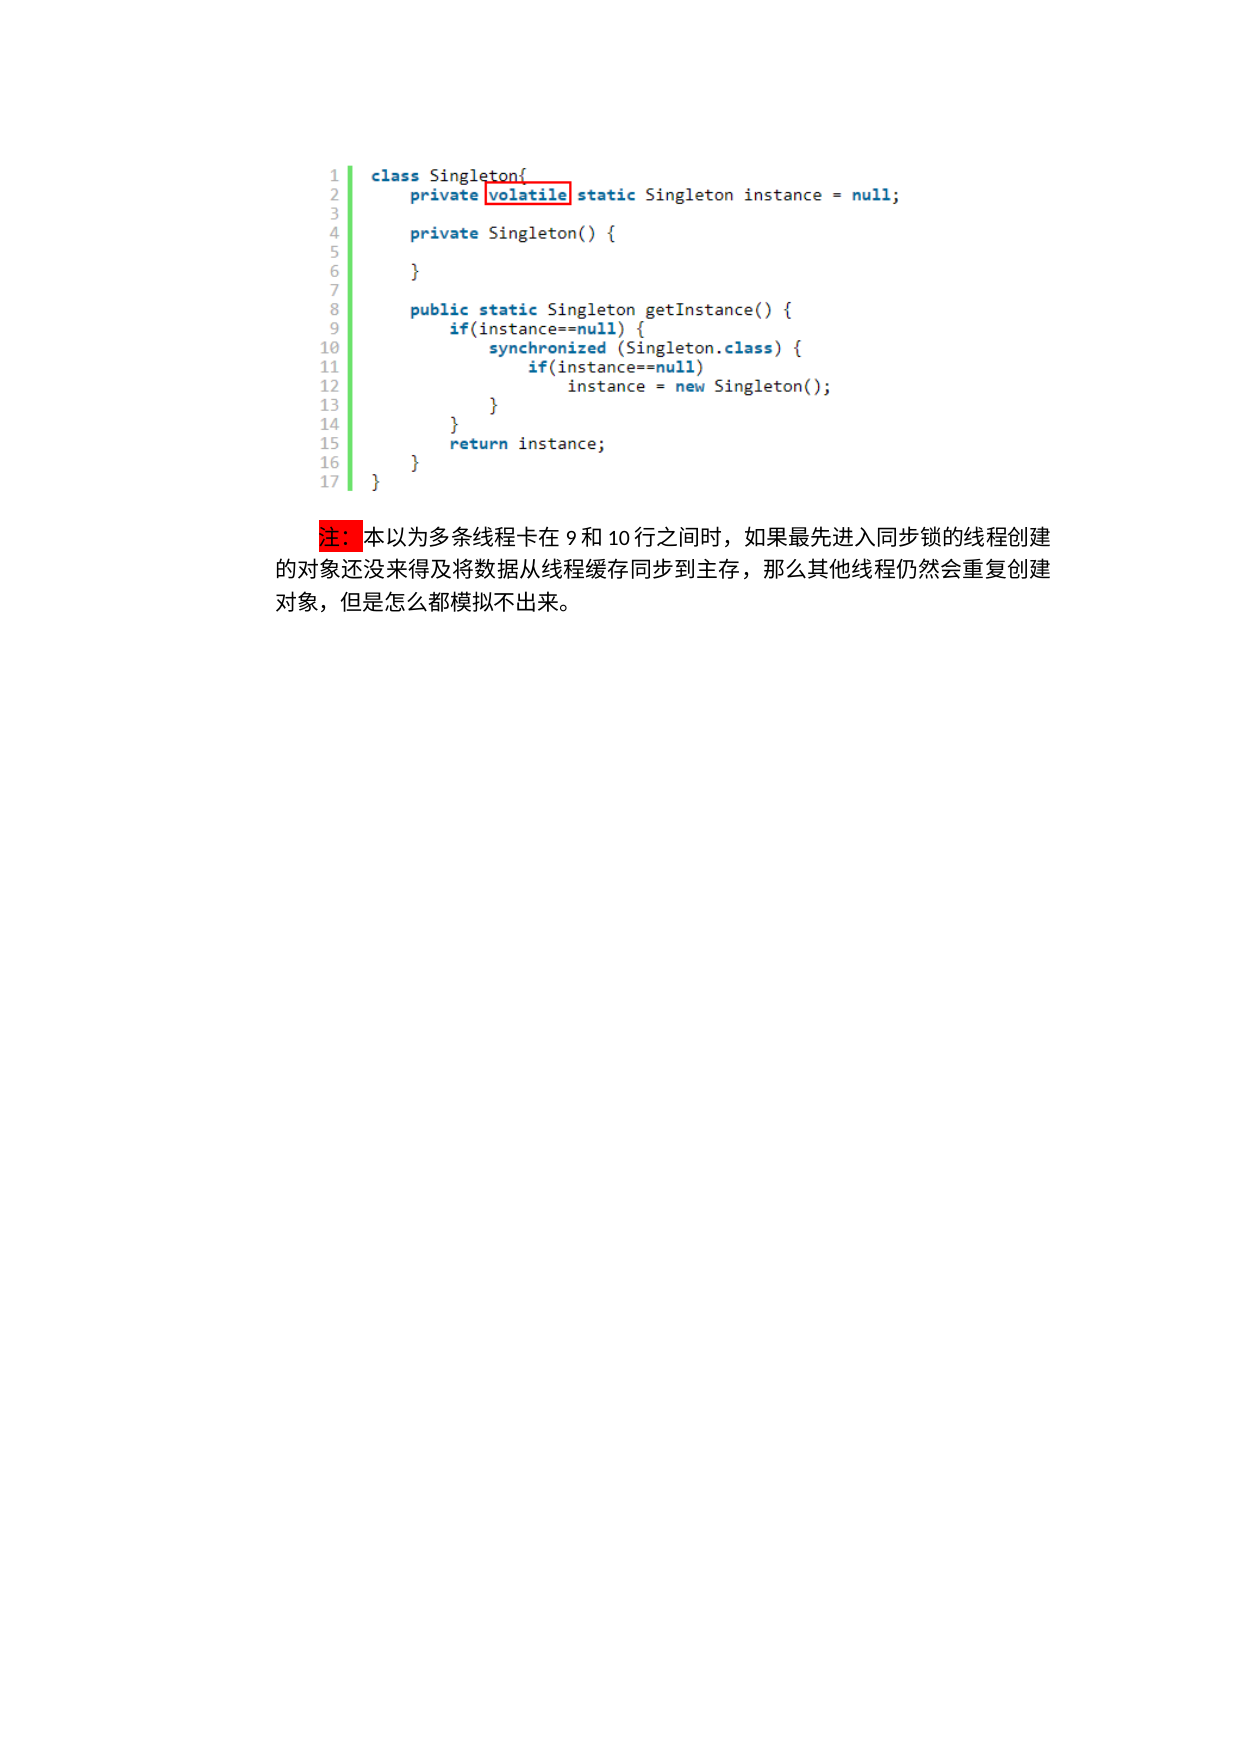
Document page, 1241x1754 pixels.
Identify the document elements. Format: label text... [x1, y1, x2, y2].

picture [318, 161, 905, 497]
text 注：本以为多条线程卡在9和10行之间时，如果最先进入同步锁的线程创建的对象还没来得及将数据从线程缓存同步到主存，那么其他线程仍然会重复创建对象，但是怎么都模拟不出来。 [275, 519, 1053, 617]
